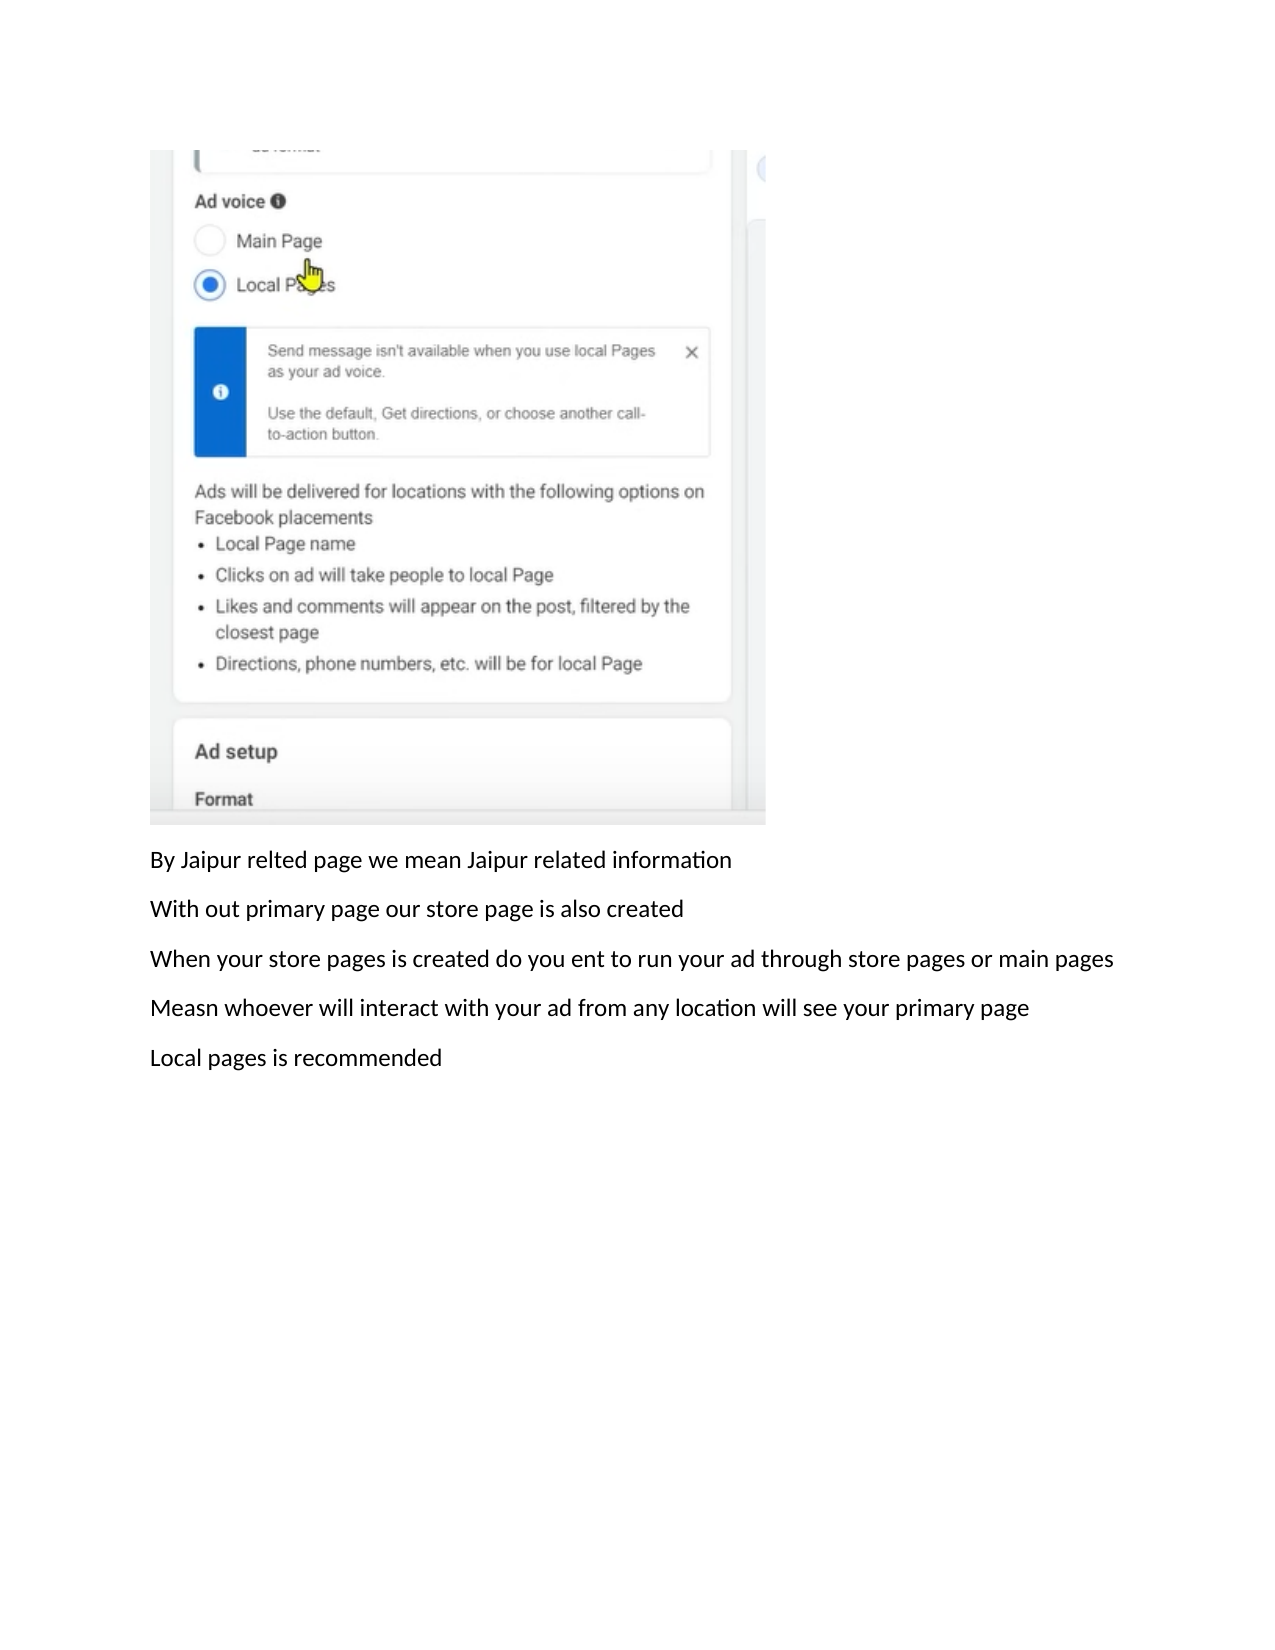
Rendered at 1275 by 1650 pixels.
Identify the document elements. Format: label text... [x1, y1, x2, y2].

picture [150, 150, 766, 825]
text Measn whoever will interact with your ad from any location will see your primary page [150, 993, 1125, 1023]
text When your store pages is created do you ent to run your ad through store pages or main pages [150, 943, 1125, 973]
text Local pages is recommended [150, 1042, 1125, 1073]
text By Jaipur relted page we mean Jaipur related information [150, 844, 1125, 874]
text With out primary page our store page is also created [150, 893, 1125, 924]
